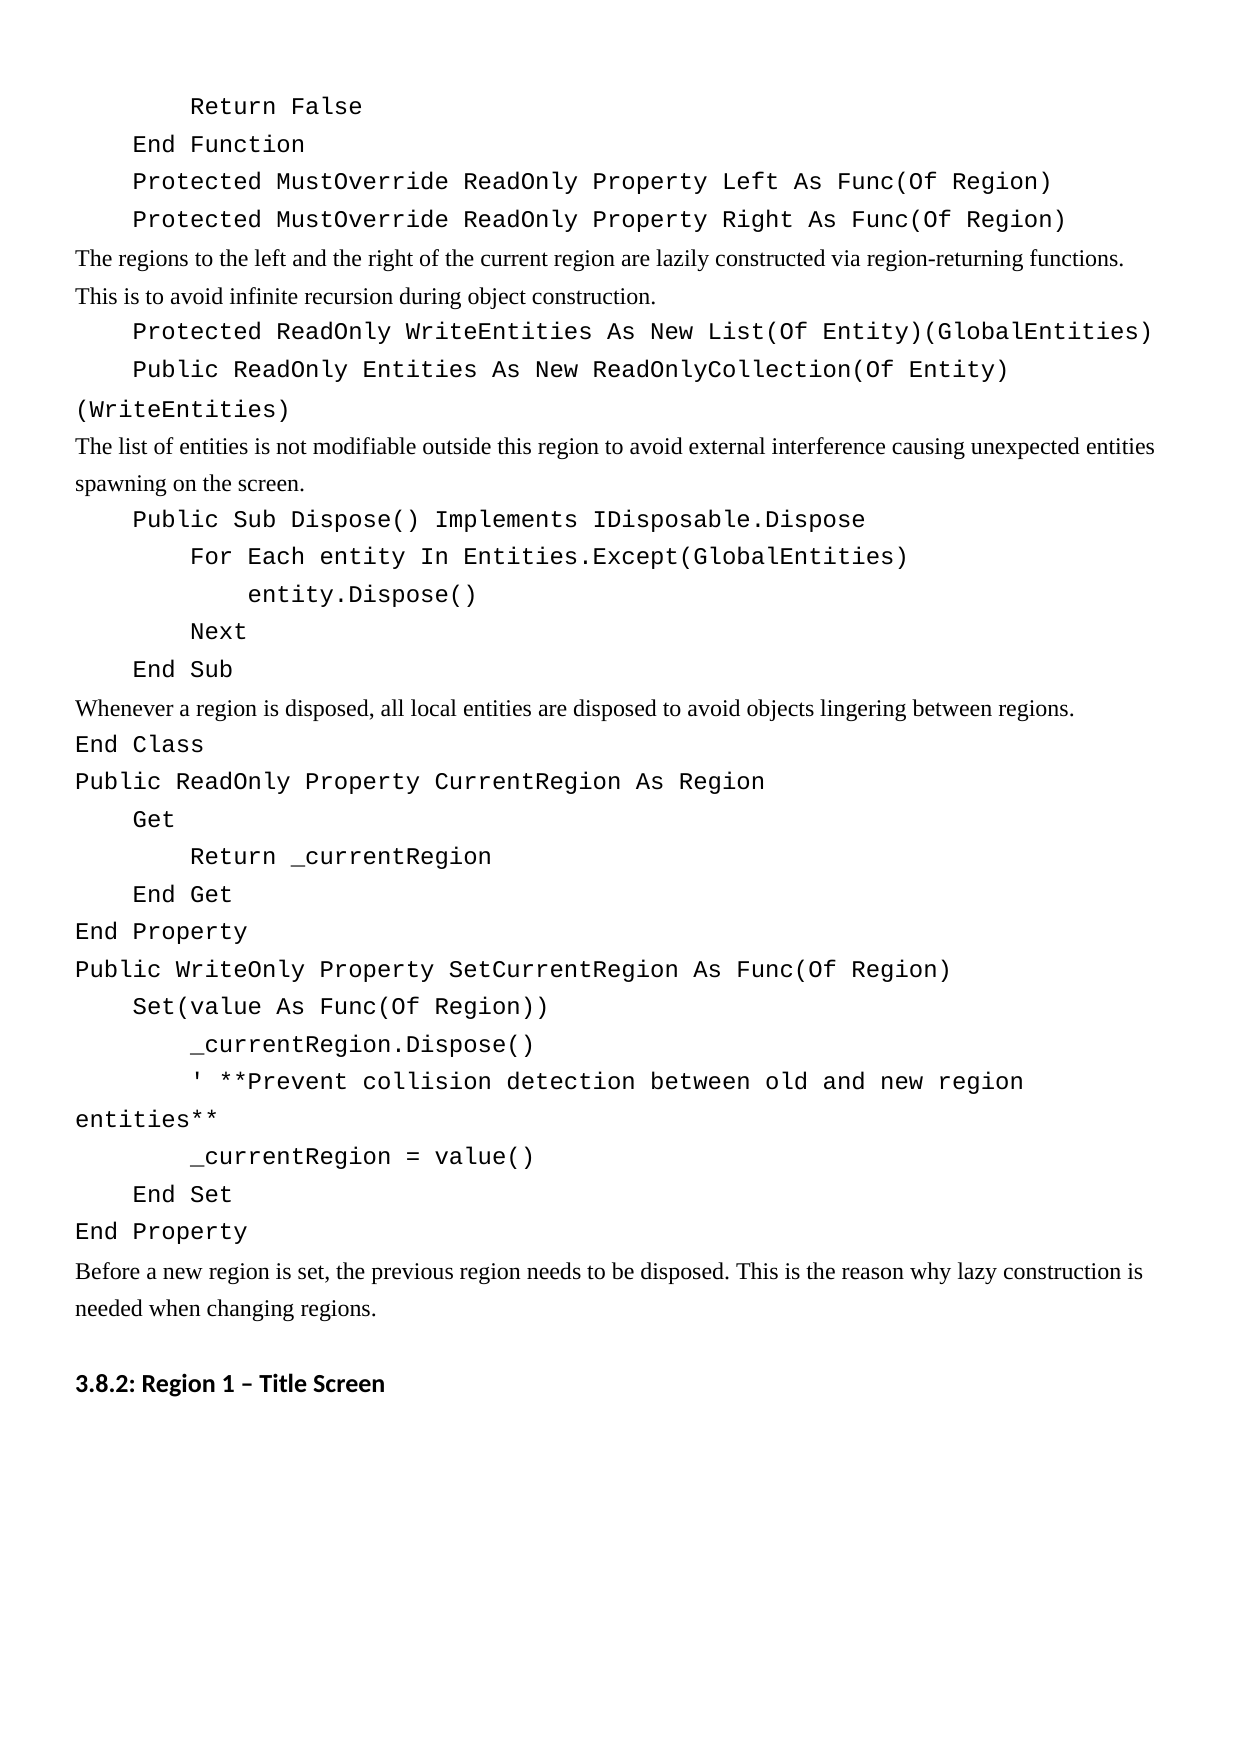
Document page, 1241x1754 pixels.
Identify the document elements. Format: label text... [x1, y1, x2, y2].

text Protected MustOverride ReadOnly Property Left As Func(Of Region) [75, 164, 1165, 202]
text End Property [75, 1214, 1165, 1252]
text 3.8.2: Region 1 – Title Screen [75, 1364, 1165, 1402]
text _currentRegion = value() [75, 1139, 1165, 1177]
text Next [75, 614, 1165, 652]
text Get [75, 802, 1165, 839]
text Return False [75, 89, 1165, 127]
text Set(value As Func(Of Region)) [75, 989, 1165, 1027]
text entity.Dispose() [75, 577, 1165, 614]
text Public ReadOnly Entities As New ReadOnlyCollection(Of Entity)(WriteEntities) [75, 352, 1165, 427]
text End Class [75, 727, 1165, 764]
text Whenever a region is disposed, all local entities are disposed to avoid objects lingering between regions. [75, 689, 1165, 727]
text Public ReadOnly Property CurrentRegion As Region [75, 764, 1165, 802]
text Public WriteOnly Property SetCurrentRegion As Func(Of Region) [75, 952, 1165, 989]
text Protected MustOverride ReadOnly Property Right As Func(Of Region) [75, 202, 1165, 239]
text End Get [75, 877, 1165, 914]
text ' **Prevent collision detection between old and new region entities** [75, 1064, 1165, 1139]
text The regions to the left and the right of the current region are lazily constructed via region-returning functions. This is to avoid infinite recursion during object construction. [75, 239, 1165, 314]
text End Set [75, 1177, 1165, 1214]
text Protected ReadOnly WriteEntities As New List(Of Entity)(GlobalEntities) [75, 314, 1165, 352]
text The list of entities is not modifiable outside this region to avoid external interference causing unexpected entities spawning on the screen. [75, 427, 1165, 502]
text For Each entity In Entities.Except(GlobalEntities) [75, 539, 1165, 577]
text _currentRegion.Dispose() [75, 1027, 1165, 1064]
text End Function [75, 127, 1165, 164]
text Before a new region is set, the previous region needs to be disposed. This is the reason why lazy construction is needed when changing regions. [75, 1252, 1165, 1327]
text End Sub [75, 652, 1165, 689]
text Return _currentRegion [75, 839, 1165, 877]
text End Property [75, 914, 1165, 952]
text Public Sub Dispose() Implements IDisposable.Dispose [75, 502, 1165, 539]
